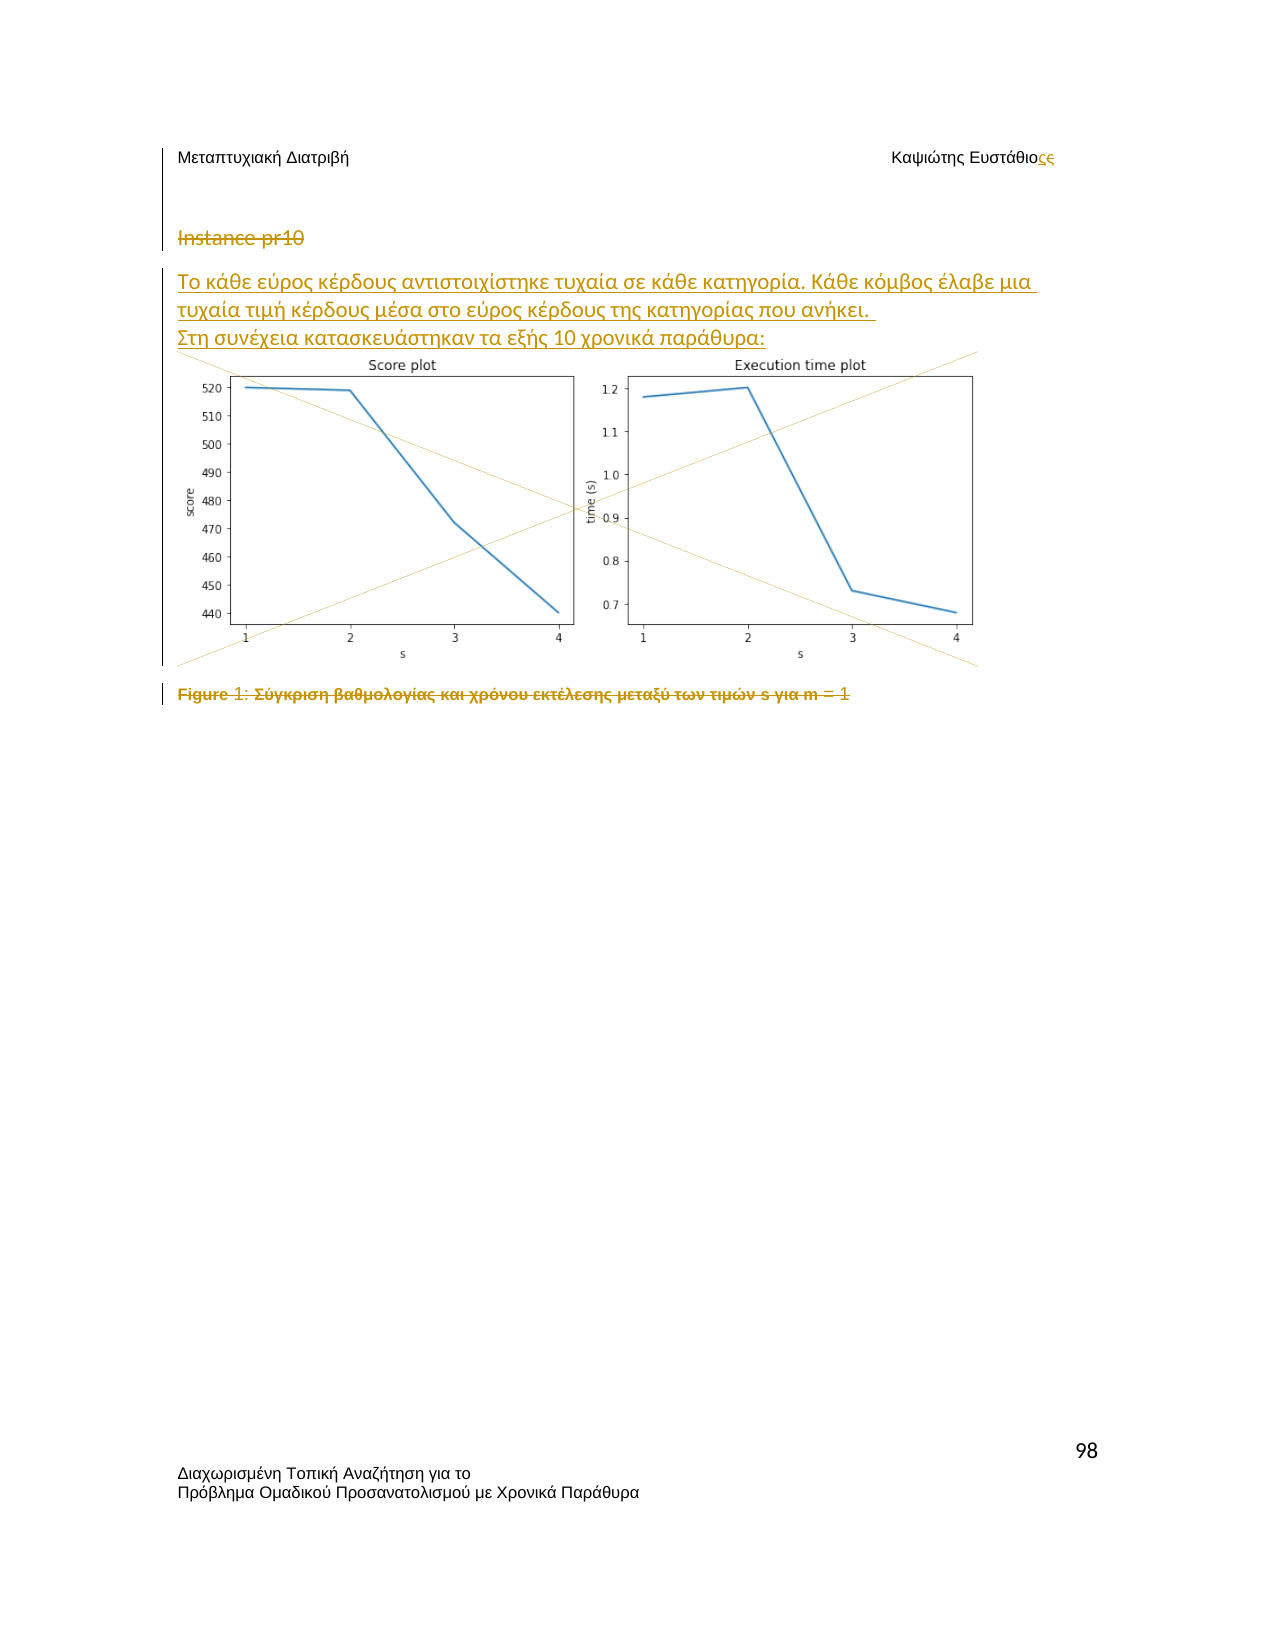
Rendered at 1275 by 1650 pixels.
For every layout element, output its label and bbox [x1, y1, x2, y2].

picture [179, 510, 977, 667]
picture [179, 351, 976, 508]
picture [581, 352, 979, 666]
picture [177, 352, 575, 665]
